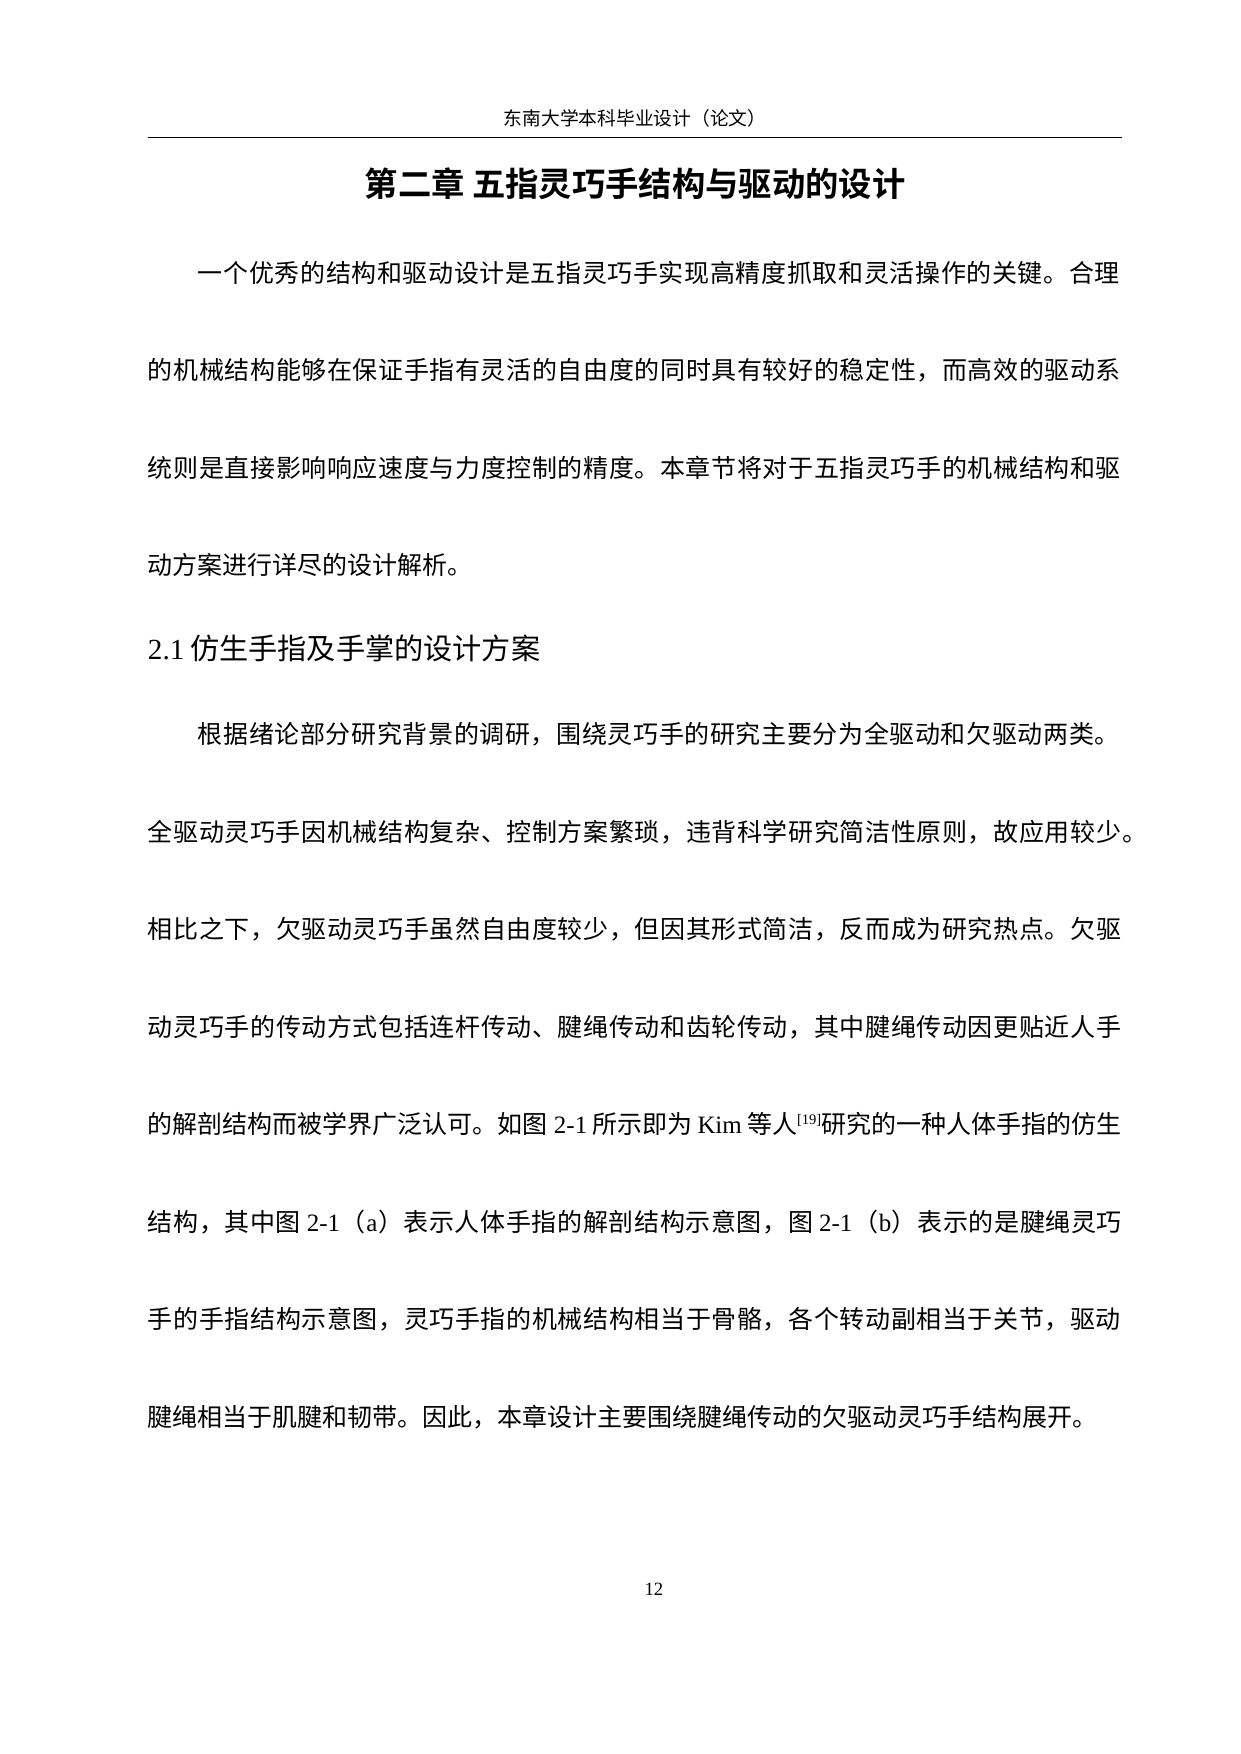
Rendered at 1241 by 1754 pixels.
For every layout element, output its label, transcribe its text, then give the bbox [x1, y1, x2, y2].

subtitle 2.1仿生手指及手掌的设计方案 [148, 614, 1122, 679]
subtitle 第二章 五指灵巧手结构与驱动的设计 [148, 150, 1122, 215]
text 一个优秀的结构和驱动设计是五指灵巧手实现高精度抓取和灵活操作的关键。合理的机械结构能够在保证手指有灵活的自由度的同时具有较好的稳定性，而高效的驱动系统则是直接影响响应速度与力度控制的精度。本章节将对于五指灵巧手的机械结构和驱动方案进行详尽的设计解析。 [148, 239, 1122, 596]
text 根据绪论部分研究背景的调研，围绕灵巧手的研究主要分为全驱动和欠驱动两类。全驱动灵巧手因机械结构复杂、控制方案繁琐，违背科学研究简洁性原则，故应用较少。相比之下，欠驱动灵巧手虽然自由度较少，但因其形式简洁，反而成为研究热点。欠驱动灵巧手的传动方式包括连杆传动、腱绳传动和齿轮传动，其中腱绳传动因更贴近人手的解剖结构而被学界广泛认可。如图2-1所示即为Kim等人[19]研究的一种人体手指的仿生结构，其中图2-1（a）表示人体手指的解剖结构示意图，图2-1（b）表示的是腱绳灵巧手的手指结构示意图，灵巧手指的机械结构相当于骨骼，各个转动副相当于关节，驱动腱绳相当于肌腱和韧带。因此，本章设计主要围绕腱绳传动的欠驱动灵巧手结构展开。 [148, 701, 1122, 1448]
